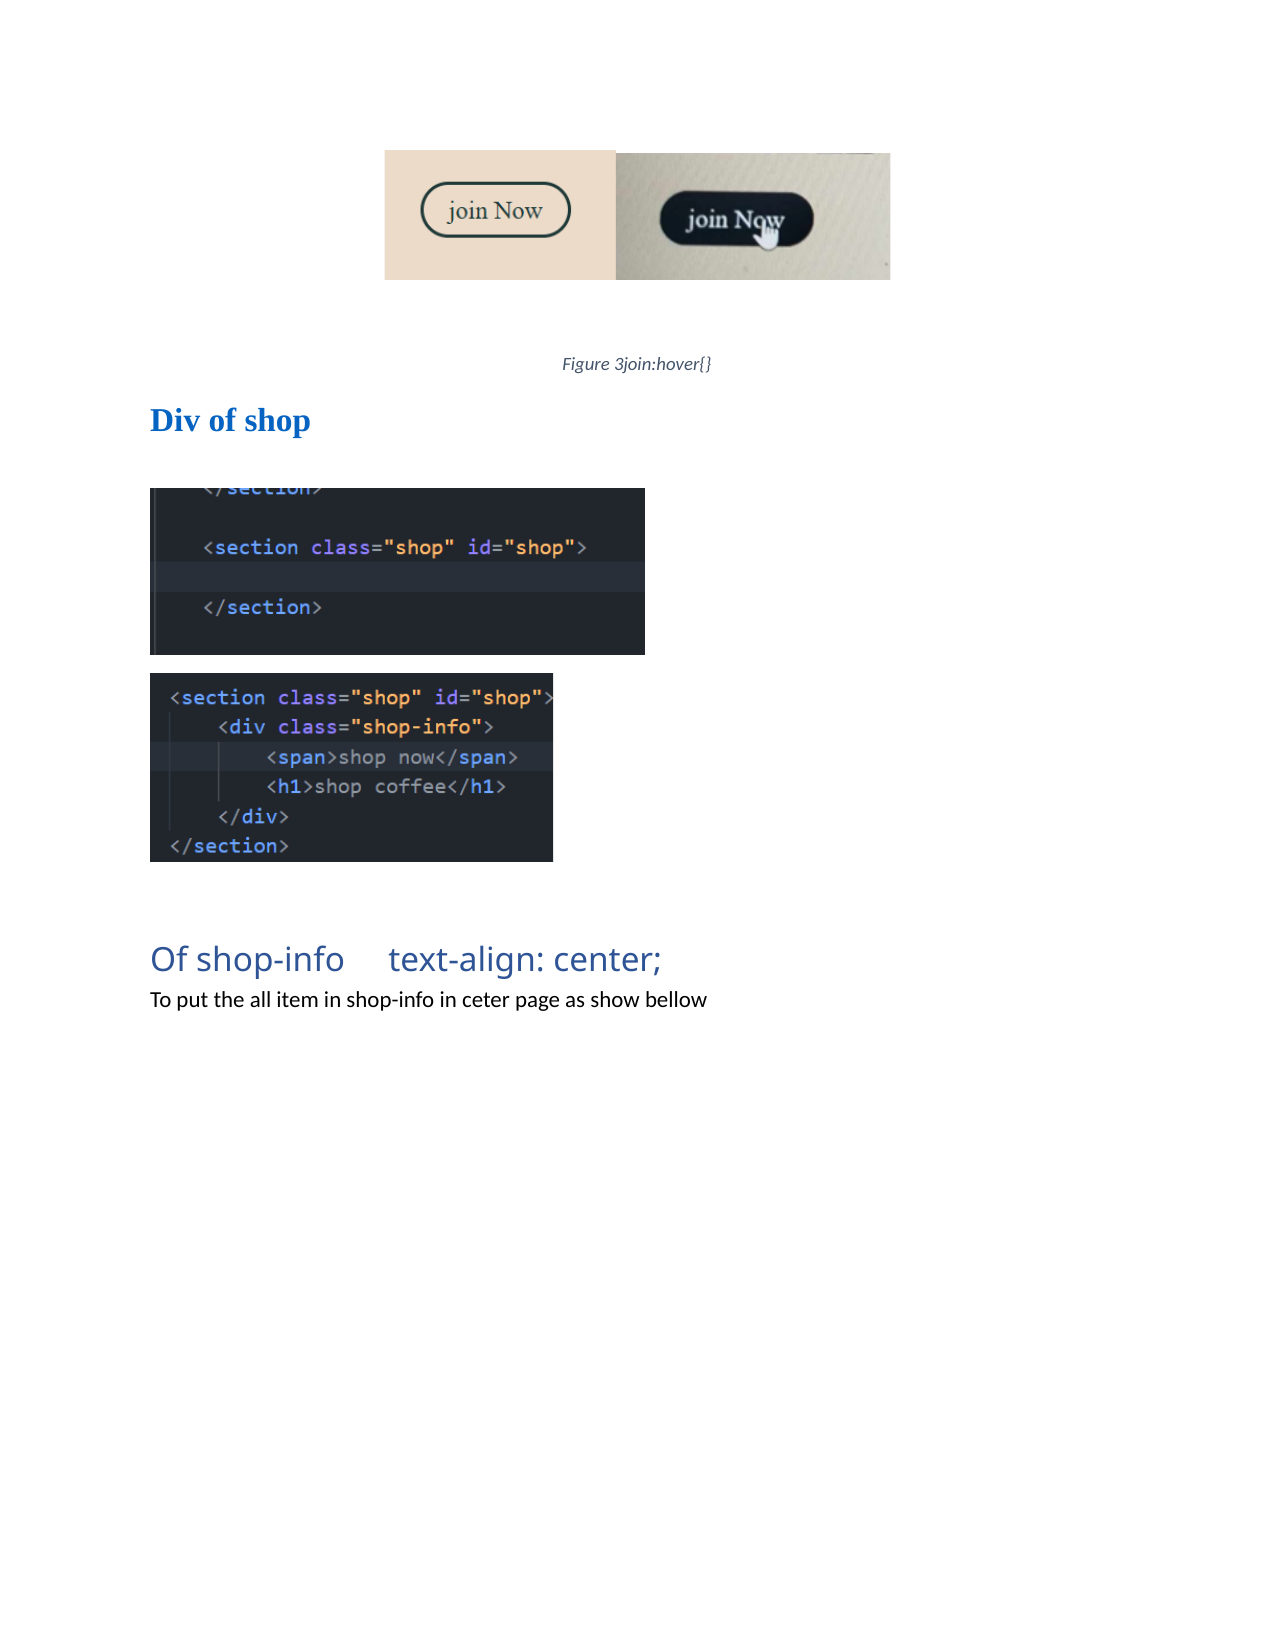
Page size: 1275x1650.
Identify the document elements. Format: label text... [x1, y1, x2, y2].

text Figure 3join:hover{} [150, 352, 1125, 375]
picture [150, 488, 645, 655]
picture [384, 150, 891, 280]
subtitle Of shop-info text-align: center; [150, 936, 1125, 982]
subtitle Div of shop [150, 400, 1125, 438]
picture [150, 673, 554, 862]
text To put the all item in shop-info in ceter page as show bellow [150, 985, 1125, 1013]
